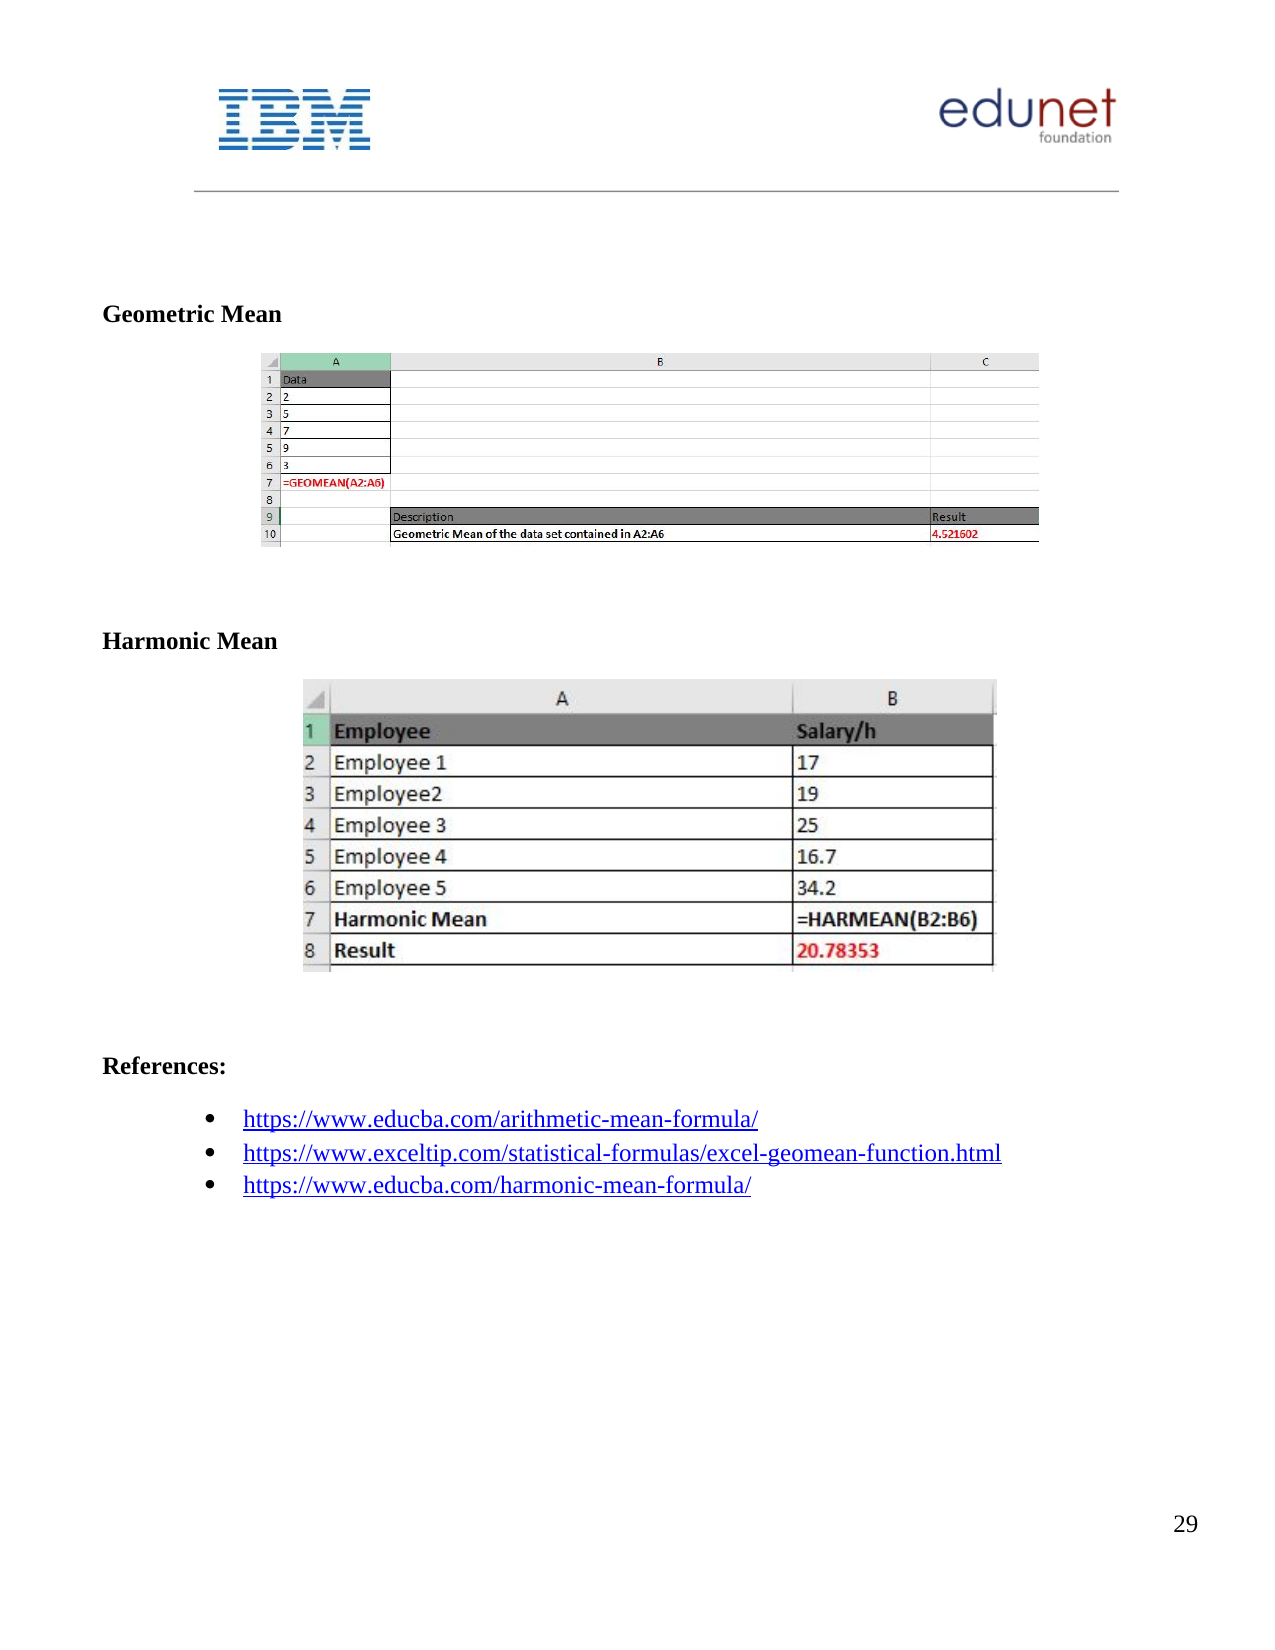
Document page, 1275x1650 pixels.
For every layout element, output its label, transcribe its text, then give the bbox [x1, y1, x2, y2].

list https://www.educba.com/arithmetic-mean-formula/ [206, 1104, 1198, 1133]
picture [218, 89, 371, 150]
picture [937, 78, 1121, 150]
text Geometric Mean [102, 299, 1198, 328]
text References: [102, 1051, 1198, 1079]
list https://www.exceltip.com/statistical-formulas/excel-geomean-function.html [206, 1138, 1198, 1166]
text Harmonic Mean [102, 626, 1198, 654]
list https://www.educba.com/harmonic-mean-formula/ [206, 1171, 1198, 1199]
picture [303, 679, 997, 972]
picture [261, 353, 1039, 547]
